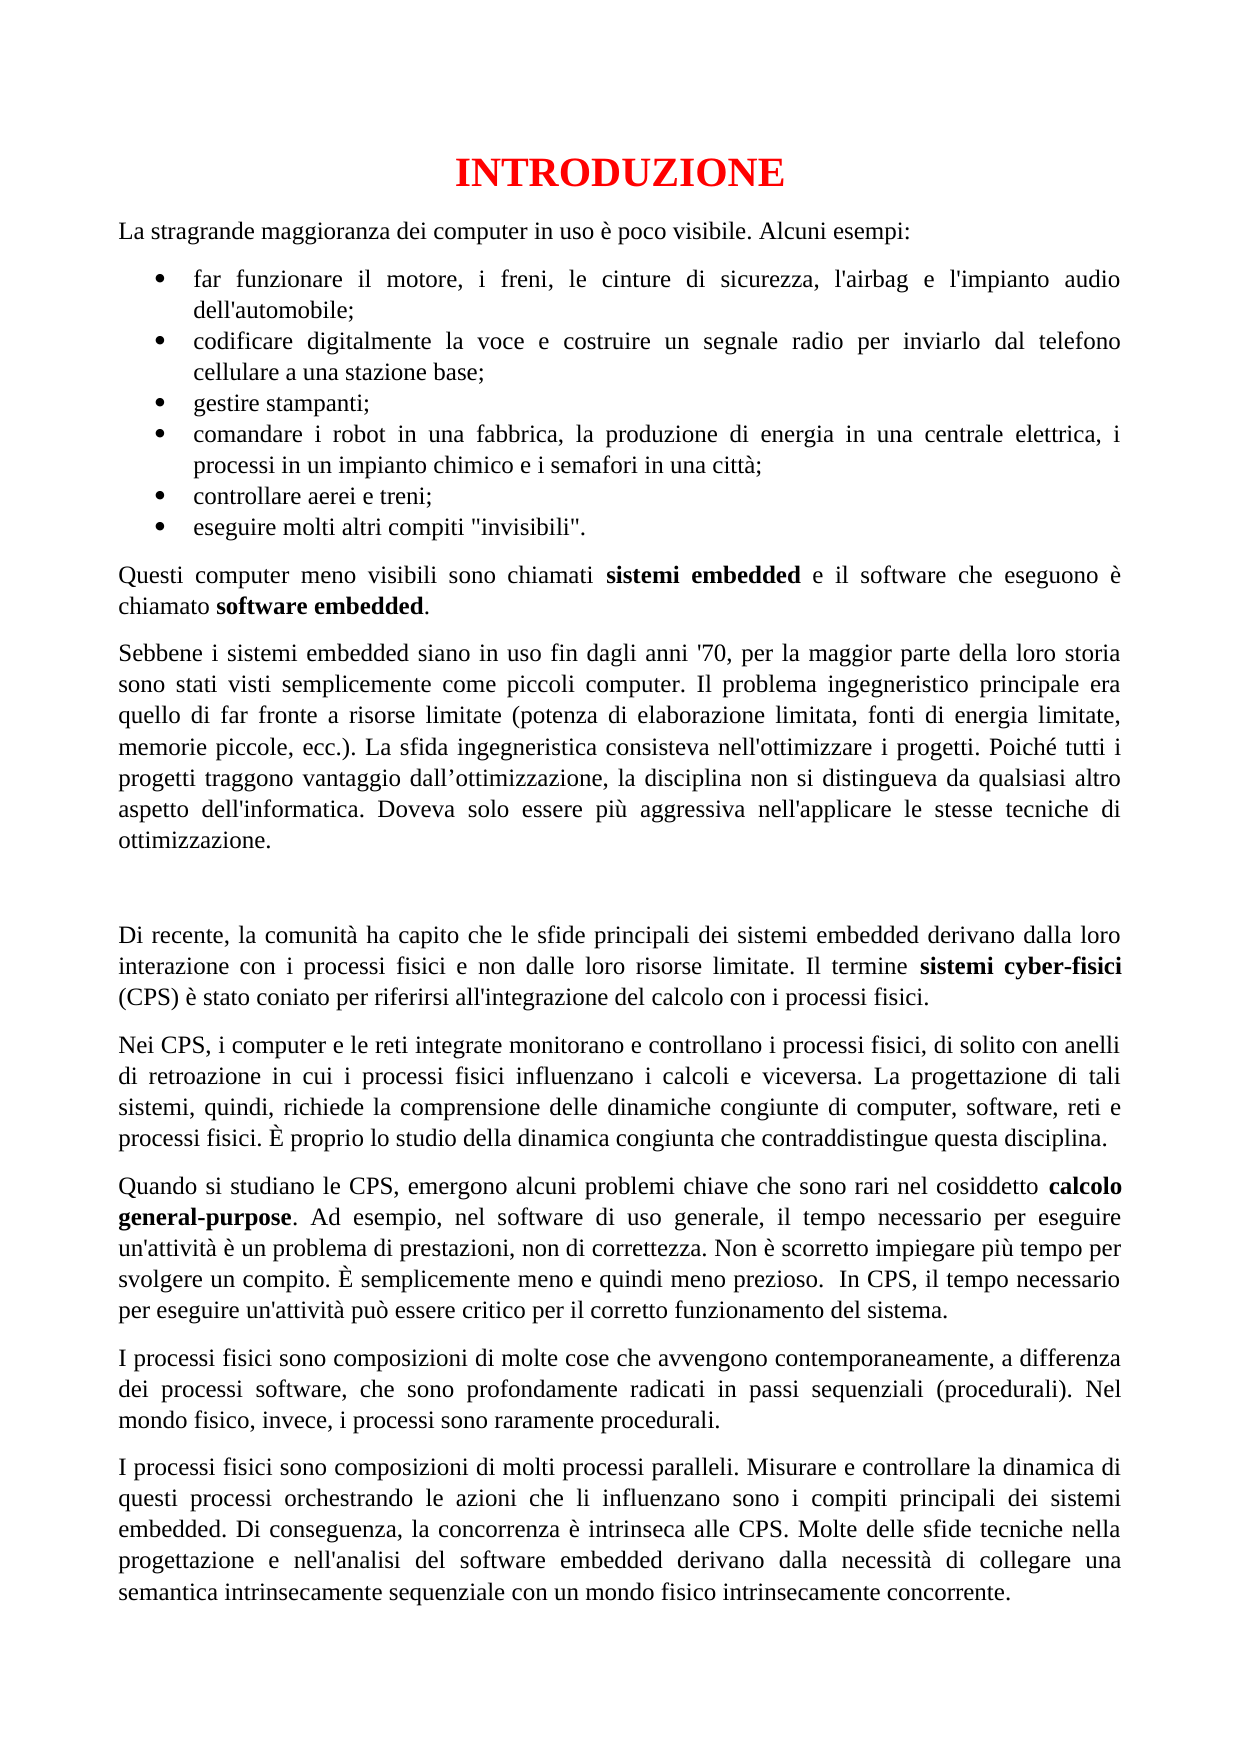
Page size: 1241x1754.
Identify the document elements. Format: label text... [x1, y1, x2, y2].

text Questi computer meno visibili sono chiamati sistemi embedded e il software che eseguono è chiamato software embedded. [118, 560, 1122, 619]
text Quando si studiano le CPS, emergono alcuni problemi chiave che sono rari nel cosiddetto calcolo general-purpose. Ad esempio, nel software di uso generale, il tempo necessario per eseguire un'attività è un problema di prestazioni, non di correttezza. Non è scorretto impiegare più tempo per svolgere un compito. È semplicemente meno e quindi meno prezioso. In CPS, il tempo necessario per eseguire un'attività può essere critico per il corretto funzionamento del sistema. [118, 1171, 1122, 1324]
text Sebbene i sistemi embedded siano in uso fin dagli anni '70, per la maggior parte della loro storia sono stati visti semplicemente come piccoli computer. Il problema ingegneristico principale era quello di far fronte a risorse limitate (potenza di elaborazione limitata, fonti di energia limitate, memorie piccole, ecc.). La sfida ingegneristica consisteva nell'ottimizzare i progetti. Poiché tutti i progetti traggono vantaggio dall’ottimizzazione, la disciplina non si distingueva da qualsiasi altro aspetto dell'informatica. Doveva solo essere più aggressiva nell'applicare le stesse tecniche di ottimizzazione. [118, 638, 1122, 853]
list eseguire molti altri compiti "invisibili". [156, 512, 1122, 541]
text I processi fisici sono composizioni di molti processi paralleli. Misurare e controllare la dinamica di questi processi orchestrando le azioni che li influenzano sono i compiti principali dei sistemi embedded. Di conseguenza, la concorrenza è intrinseca alle CPS. Molte delle sfide tecniche nella progettazione e nell'analisi del software embedded derivano dalla necessità di collegare una semantica intrinsecamente sequenziale con un mondo fisico intrinsecamente concorrente. [118, 1452, 1122, 1605]
list far funzionare il motore, i freni, le cinture di sicurezza, l'airbag e l'impianto audio dell'automobile; [156, 264, 1122, 323]
text Nei CPS, i computer e le reti integrate monitorano e controllano i processi fisici, di solito con anelli di retroazione in cui i processi fisici influenzano i calcoli e viceversa. La progettazione di tali sistemi, quindi, richiede la comprensione delle dinamiche congiunte di computer, software, reti e processi fisici. È proprio lo studio della dinamica congiunta che contraddistingue questa disciplina. [118, 1030, 1122, 1152]
text I processi fisici sono composizioni di molte cose che avvengono contemporaneamente, a differenza dei processi software, che sono profondamente radicati in passi sequenziali (procedurali). Nel mondo fisico, invece, i processi sono raramente procedurali. [118, 1343, 1122, 1433]
list gestire stampanti; [156, 388, 1122, 417]
text INTRODUZIONE [118, 148, 1122, 196]
list codificare digitalmente la voce e costruire un segnale radio per inviarlo dal telefono cellulare a una stazione base; [156, 326, 1122, 386]
list comandare i robot in una fabbrica, la produzione di energia in una centrale elettrica, i processi in un impianto chimico e i semafori in una città; [156, 419, 1122, 479]
text La stragrande maggioranza dei computer in uso è poco visibile. Alcuni esempi: [118, 216, 1122, 245]
list controllare aerei e treni; [156, 481, 1122, 510]
text Di recente, la comunità ha capito che le sfide principali dei sistemi embedded derivano dalla loro interazione con i processi fisici e non dalle loro risorse limitate. Il termine sistemi cyber-fisici (CPS) è stato coniato per riferirsi all'integrazione del calcolo con i processi fisici. [118, 920, 1122, 1011]
